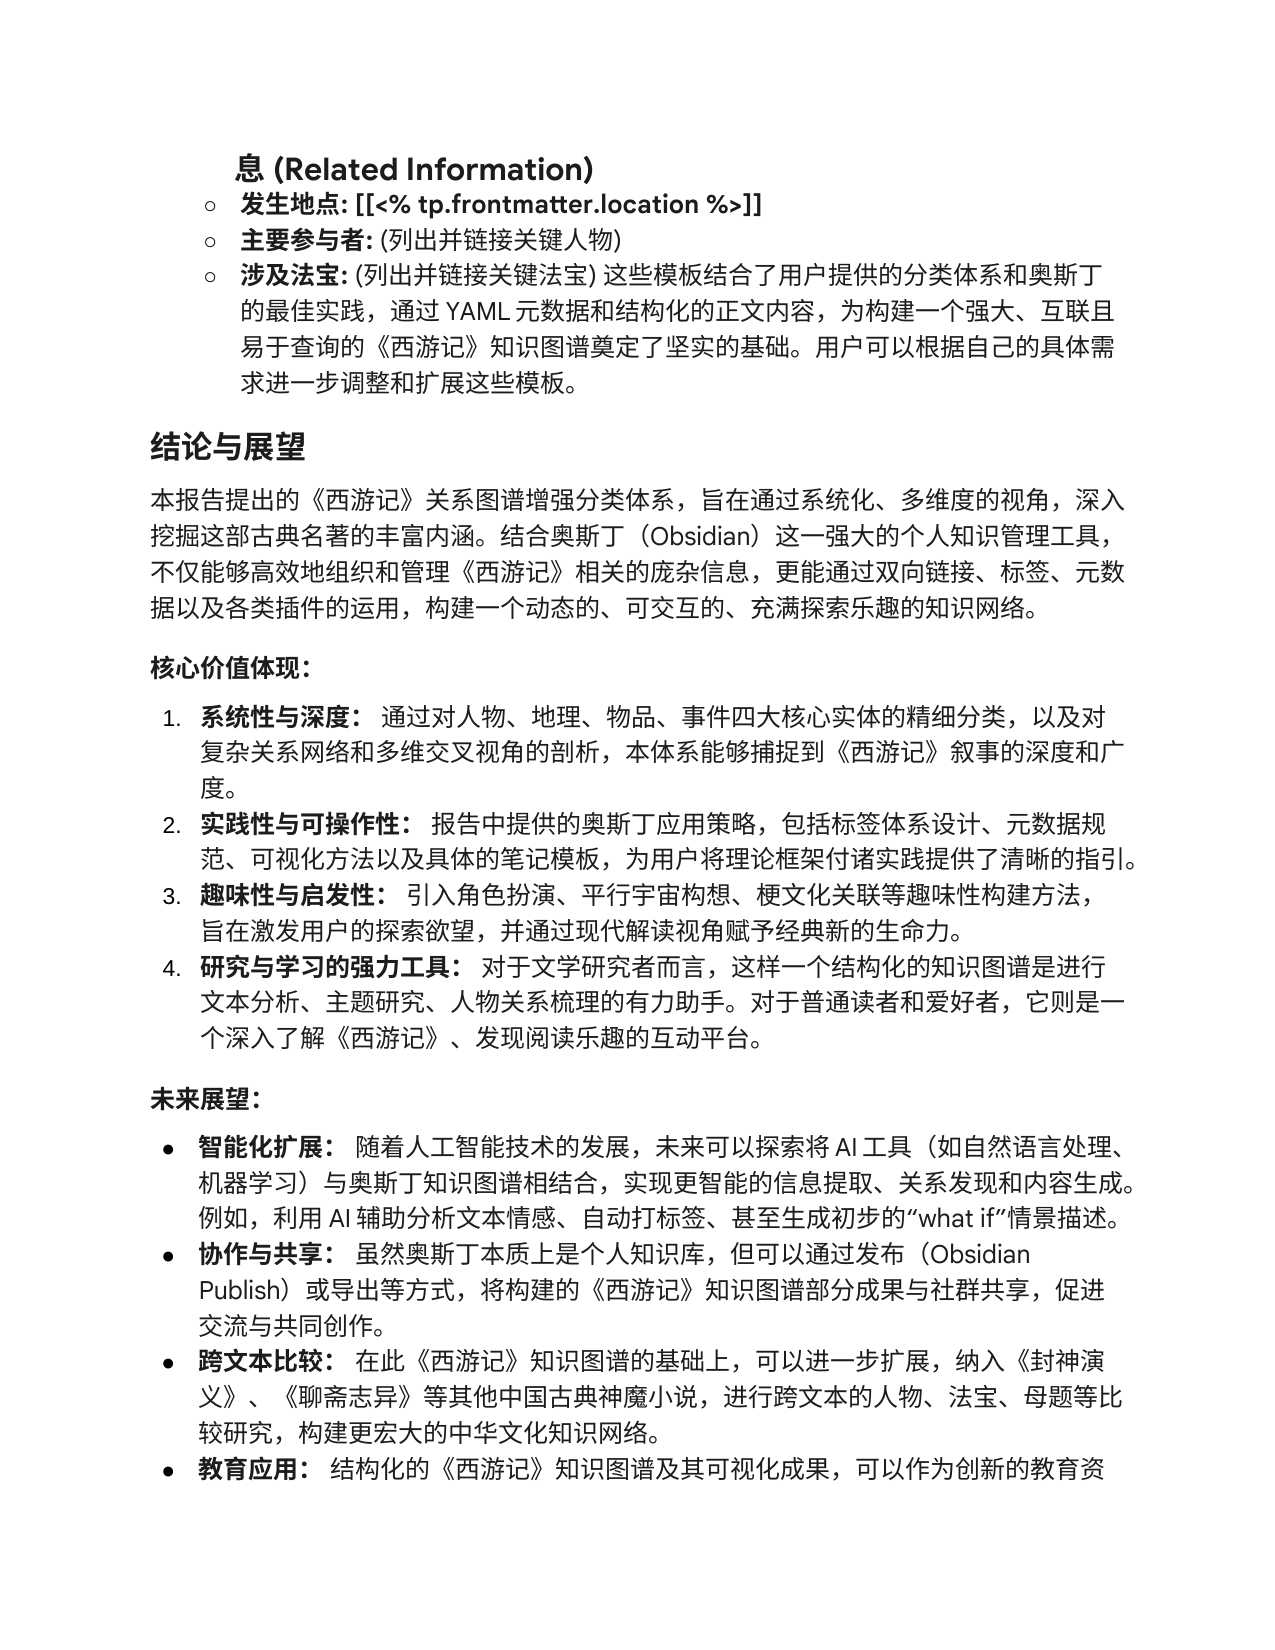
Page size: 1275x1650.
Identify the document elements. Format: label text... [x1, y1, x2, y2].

list 实践性与可操作性： 报告中提供的奥斯丁应用策略，包括标签体系设计、元数据规范、可视化方法以及具体的笔记模板，为用户将理论框架付诸实践提供了清晰的指引。 [162, 809, 1125, 876]
list 协作与共享： 虽然奥斯丁本质上是个人知识库，但可以通过发布（Obsidian Publish）或导出等方式，将构建的《西游记》知识图谱部分成果与社群共享，促进交流与共同创作。 [161, 1239, 1125, 1342]
list 涉及法宝: (列出并链接关键法宝) 这些模板结合了用户提供的分类体系和奥斯丁的最佳实践，通过YAML元数据和结构化的正文内容，为构建一个强大、互联且易于查询的《西游记》知识图谱奠定了坚实的基础。用户可以根据自己的具体需求进一步调整和扩展这些模板。 [203, 261, 1125, 399]
list 研究与学习的强力工具： 对于文学研究者而言，这样一个结构化的知识图谱是进行文本分析、主题研究、人物关系梳理的有力助手。对于普通读者和爱好者，它则是一个深入了解《西游记》、发现阅读乐趣的互动平台。 [162, 952, 1125, 1055]
list 跨文本比较： 在此《西游记》知识图谱的基础上，可以进一步扩展，纳入《封神演义》、《聊斋志异》等其他中国古典神魔小说，进行跨文本的人物、法宝、母题等比较研究，构建更宏大的中华文化知识网络。 [161, 1347, 1125, 1449]
subtitle 发生地点: [[<% tp.frontmatter.location %>]] [203, 189, 1125, 221]
text 本报告提出的《西游记》关系图谱增强分类体系，旨在通过系统化、多维度的视角，深入挖掘这部古典名著的丰富内涵。结合奥斯丁（Obsidian）这一强大的个人知识管理工具，不仅能够高效地组织和管理《西游记》相关的庞杂信息，更能通过双向链接、标签、元数据以及各类插件的运用，构建一个动态的、可交互的、充满探索乐趣的知识网络。 [150, 486, 1125, 624]
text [234, 150, 1125, 189]
subtitle 结论与展望 [150, 428, 1125, 468]
text 未来展望： [150, 1084, 1125, 1115]
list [161, 1454, 1125, 1485]
list 趣味性与启发性： 引入角色扮演、平行宇宙构想、梗文化关联等趣味性构建方法，旨在激发用户的探索欲望，并通过现代解读视角赋予经典新的生命力。 [162, 880, 1125, 947]
list 系统性与深度： 通过对人物、地理、物品、事件四大核心实体的精细分类，以及对复杂关系网络和多维交叉视角的剖析，本体系能够捕捉到《西游记》叙事的深度和广度。 [162, 702, 1125, 804]
list 主要参与者: (列出并链接关键人物) [203, 225, 1125, 256]
text 核心价值体现： [150, 653, 1125, 685]
list 智能化扩展： 随着人工智能技术的发展，未来可以探索将AI工具（如自然语言处理、机器学习）与奥斯丁知识图谱相结合，实现更智能的信息提取、关系发现和内容生成。例如，利用AI辅助分析文本情感、自动打标签、甚至生成初步的“what if”情景描述。 [161, 1132, 1125, 1235]
